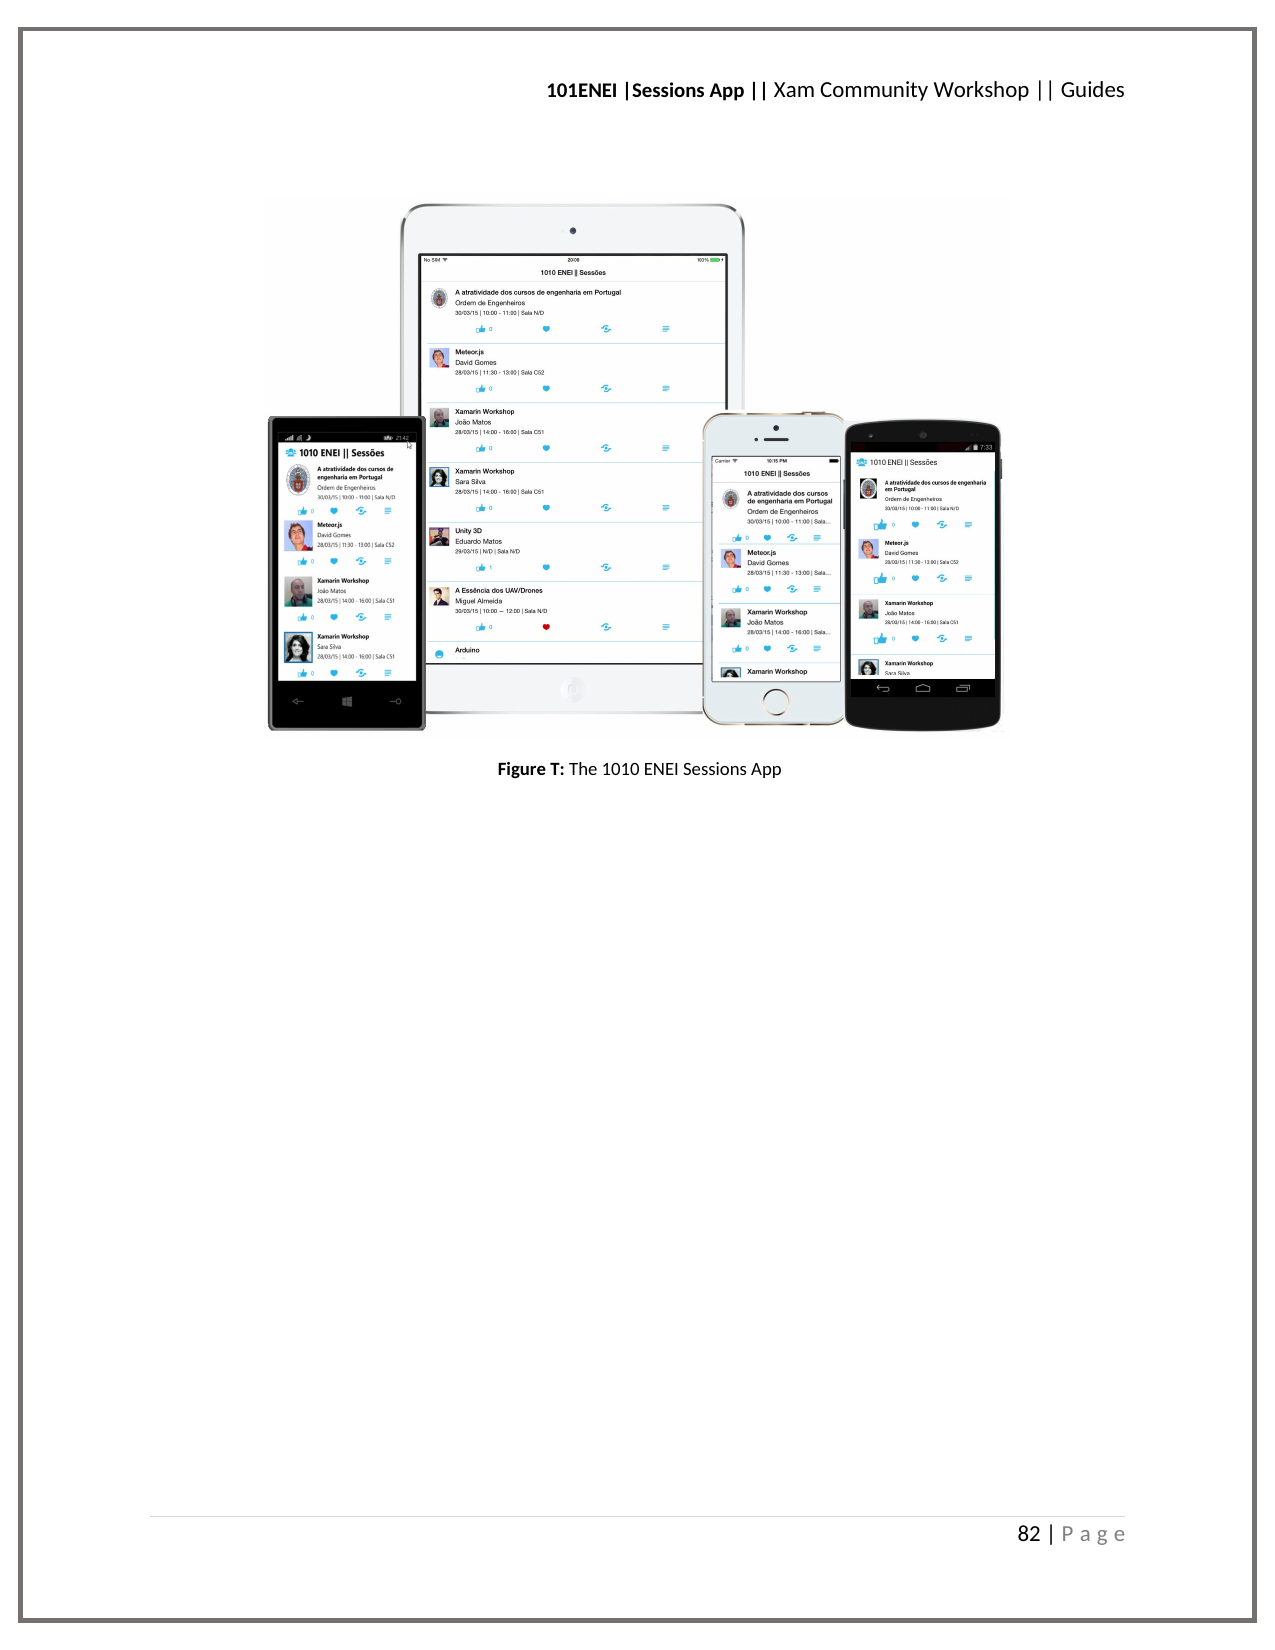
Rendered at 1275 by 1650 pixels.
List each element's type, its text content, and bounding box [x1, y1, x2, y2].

text Figure T: The 1010 ENEI Sessions App [150, 757, 1125, 780]
picture [262, 197, 1013, 739]
